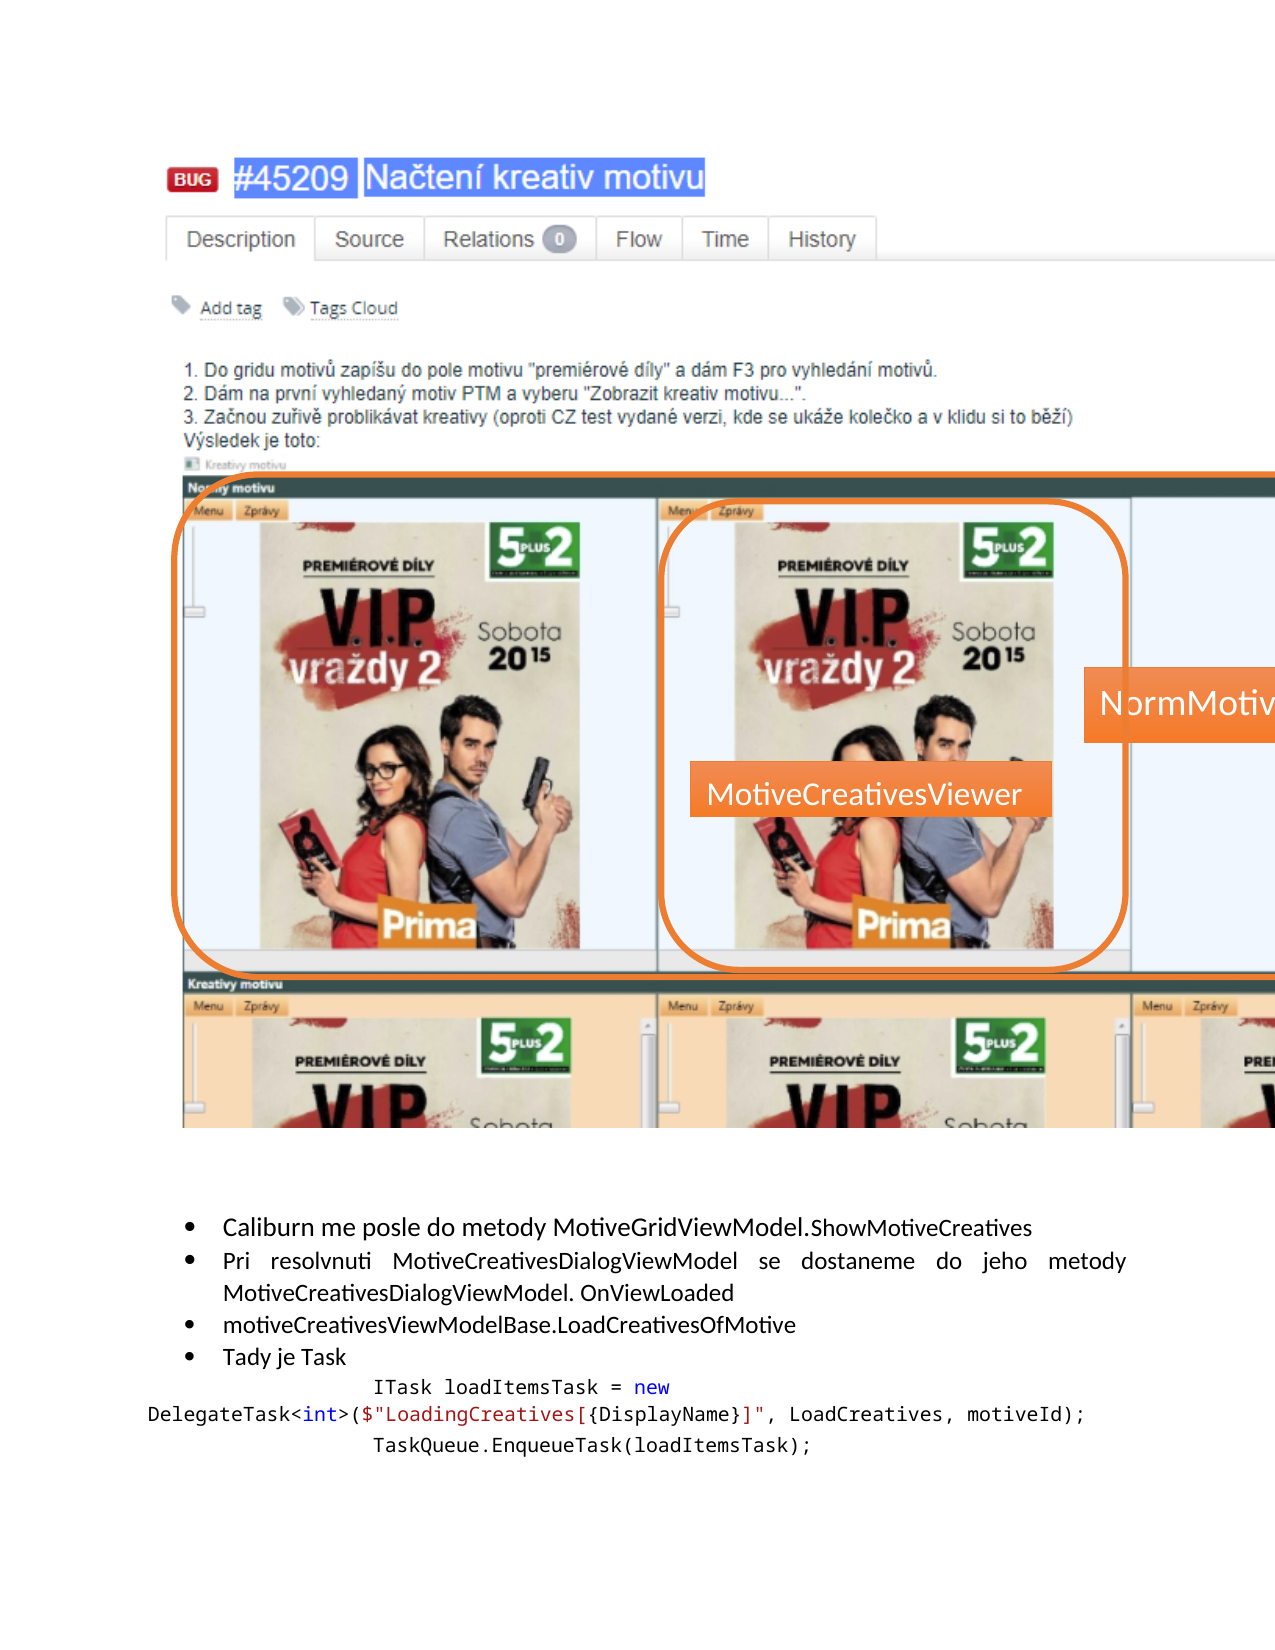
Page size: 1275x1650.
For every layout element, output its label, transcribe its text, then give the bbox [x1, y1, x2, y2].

list TaskQueue.EnqueueTask(loadItemsTask); [223, 1431, 1127, 1458]
list motiveCreativesViewModelBase.LoadCreativesOfMotive [185, 1309, 1127, 1340]
list Pri resolvnuti MotiveCreativesDialogViewModel se dostaneme do jeho metody MotiveCreativesDialogViewModel. OnViewLoaded [185, 1245, 1127, 1308]
text ITask loadItemsTask = new DelegateTask<int>($"LoadingCreatives[{DisplayName}]", LoadCreatives, motiveId); [148, 1373, 1127, 1427]
list Caliburn me posle do metody MotiveGridViewModel.ShowMotiveCreatives [185, 1211, 1127, 1244]
list Tady je Task [185, 1341, 1127, 1372]
